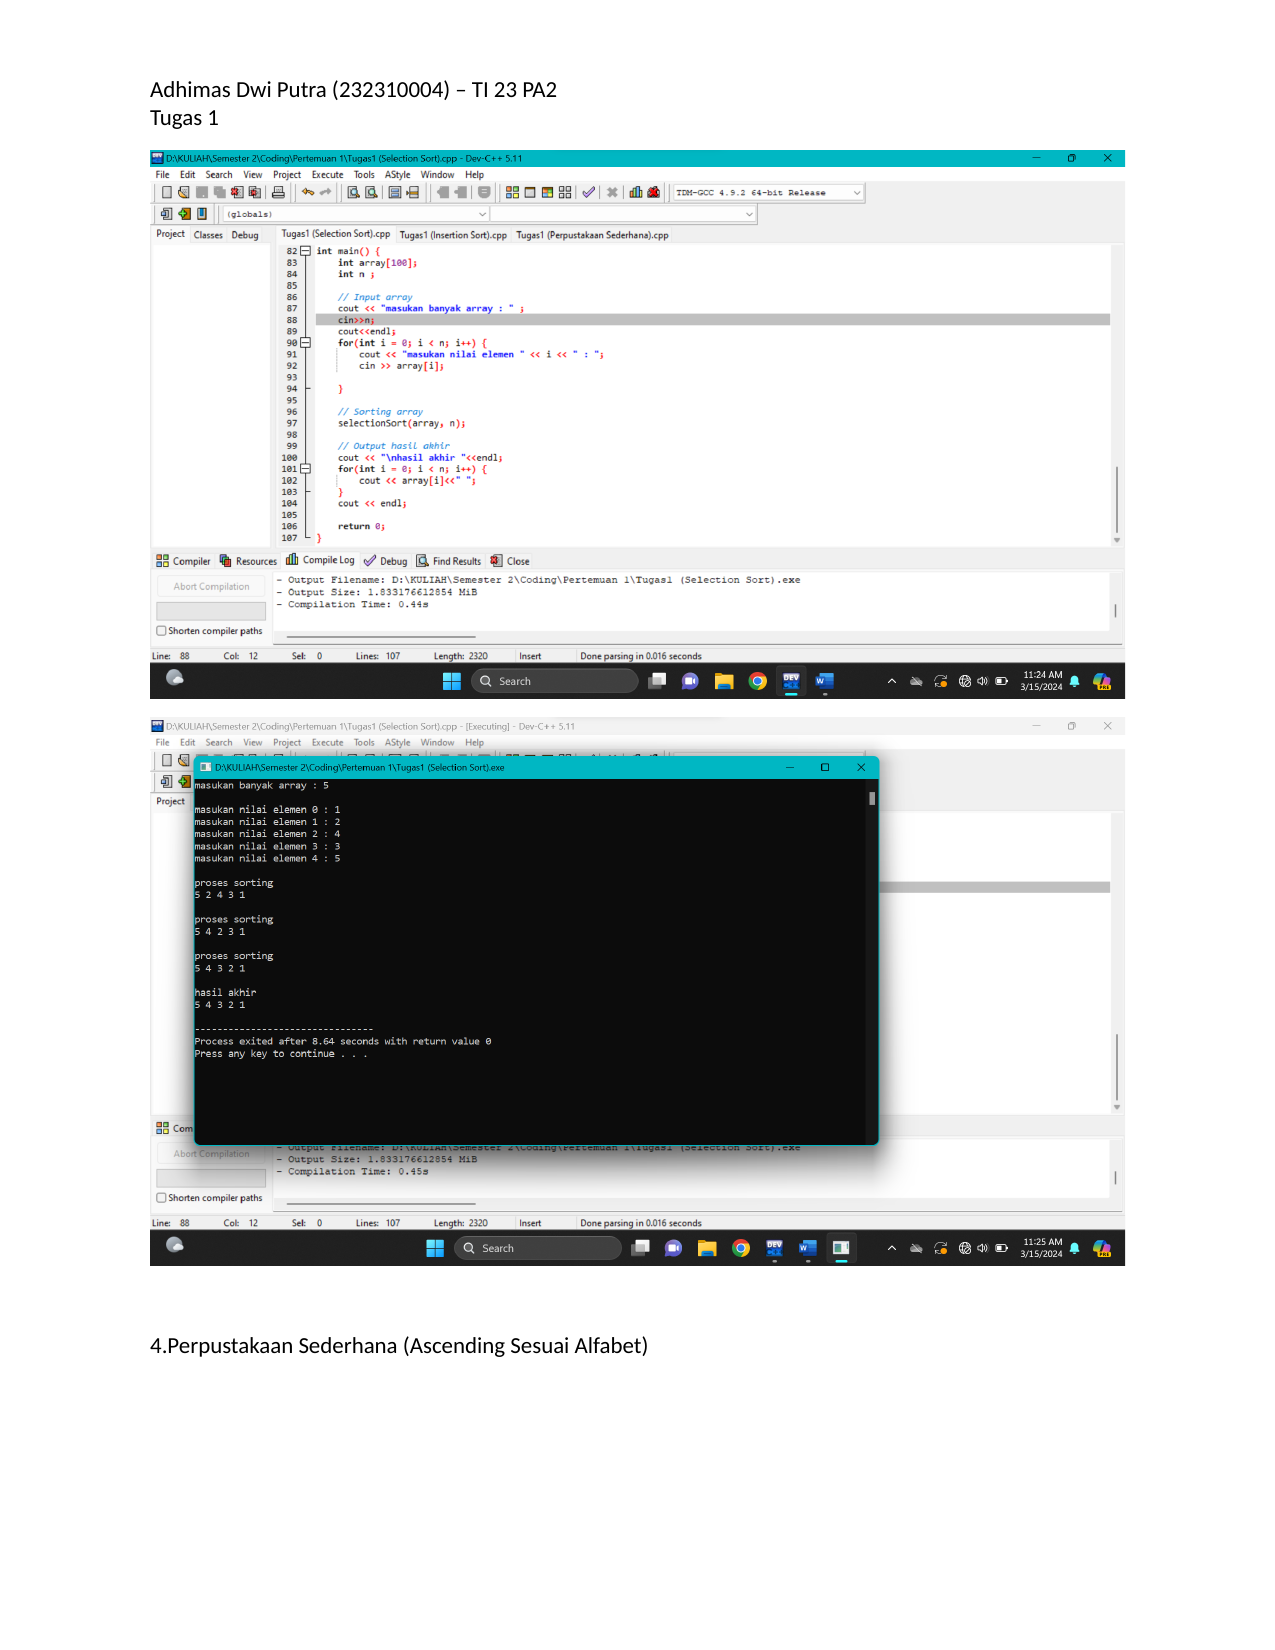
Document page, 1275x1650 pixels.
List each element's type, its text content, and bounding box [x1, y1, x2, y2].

text 4.Perpustakaan Sederhana (Ascending Sesuai Alfabet) [150, 1331, 1125, 1359]
picture [150, 150, 1125, 699]
picture [150, 717, 1125, 1266]
